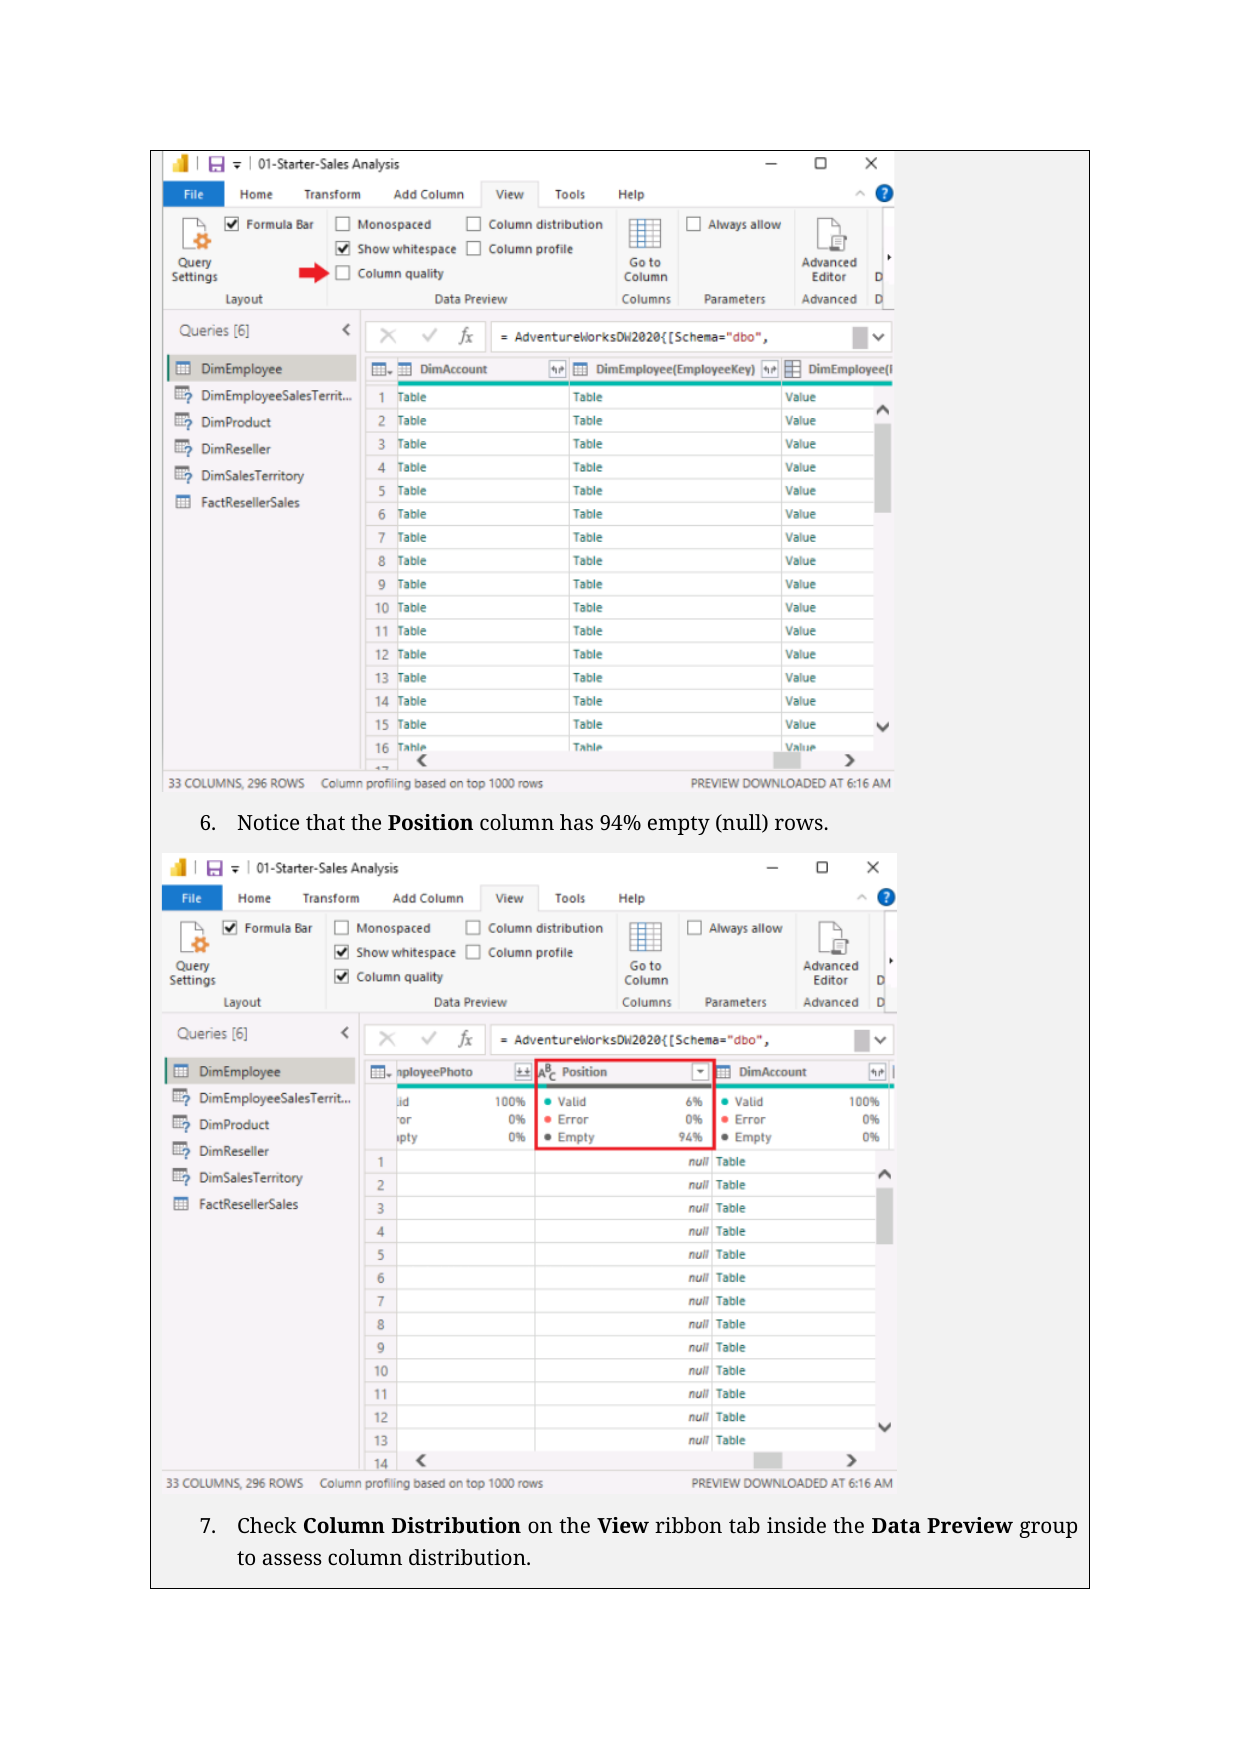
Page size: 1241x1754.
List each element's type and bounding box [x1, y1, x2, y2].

picture [161, 853, 897, 1494]
picture [161, 151, 895, 792]
table_header [151, 151, 1089, 1588]
